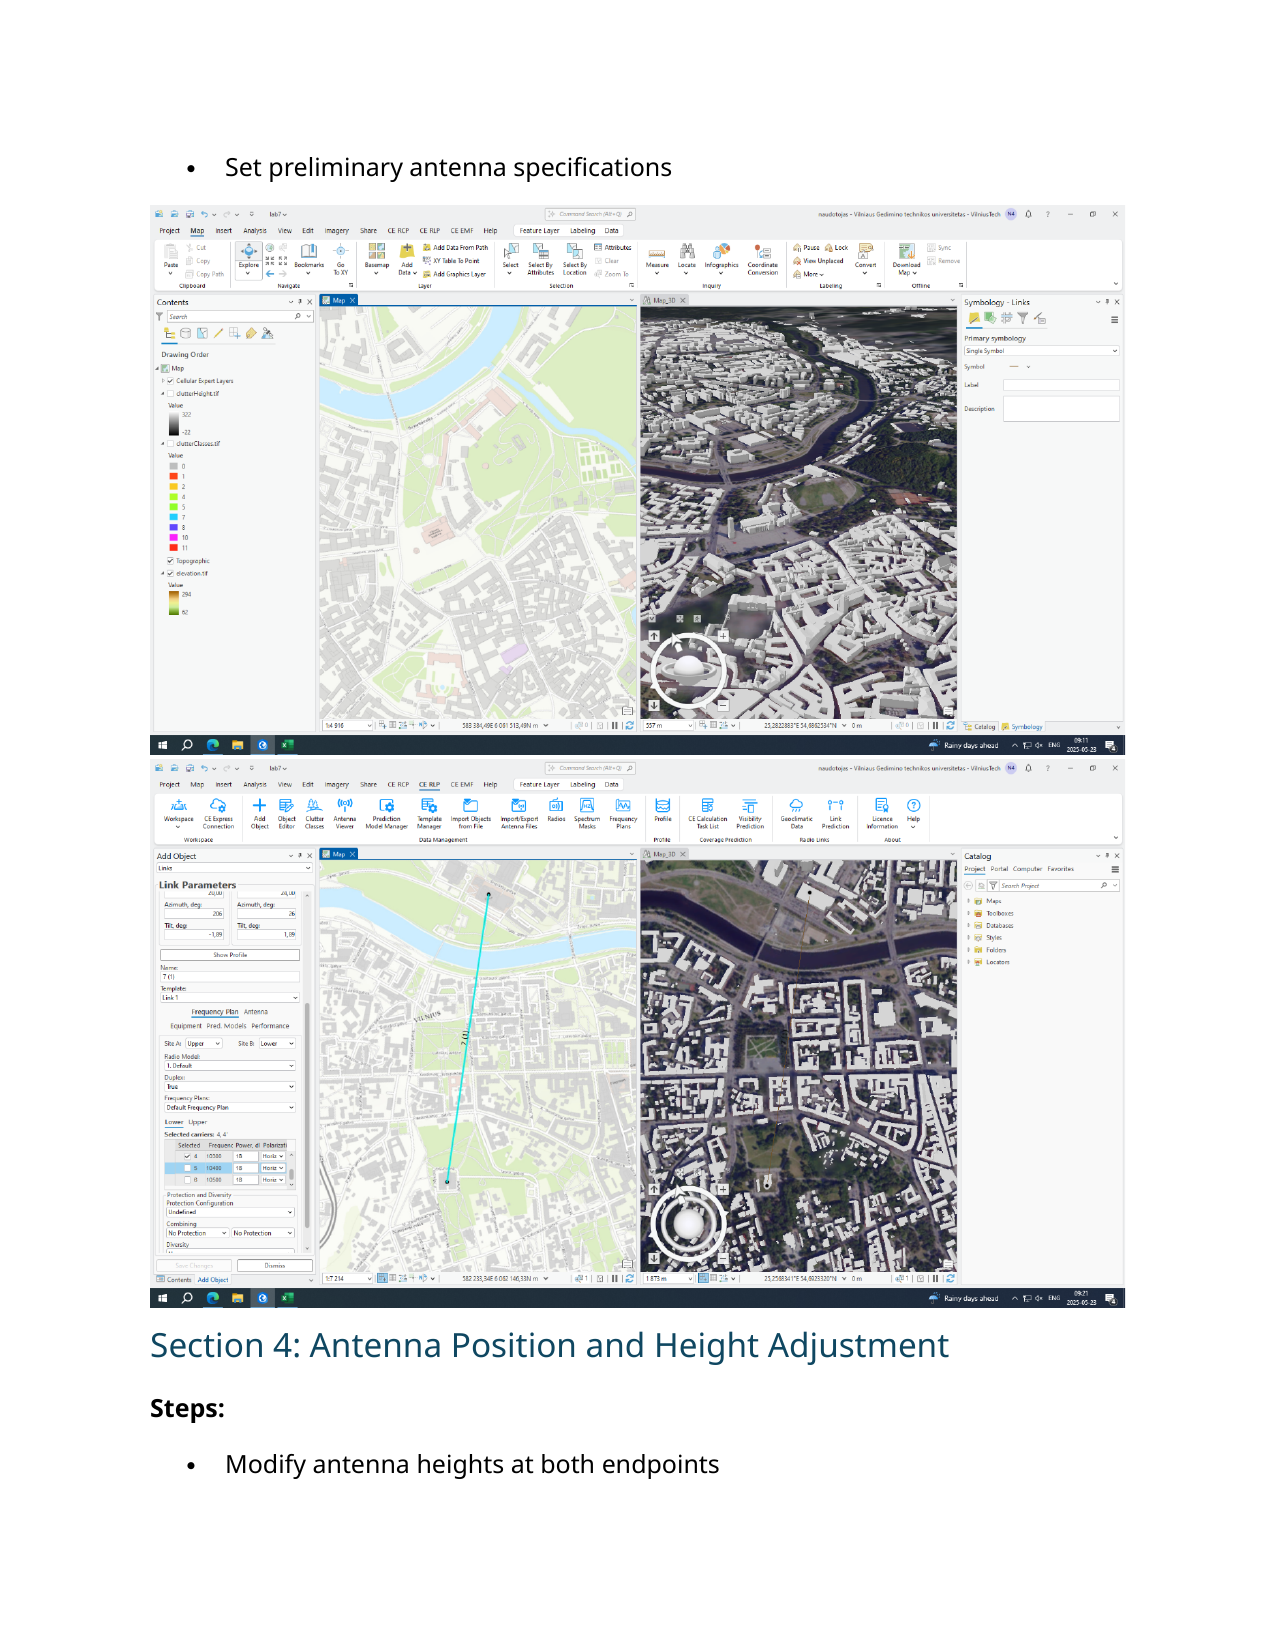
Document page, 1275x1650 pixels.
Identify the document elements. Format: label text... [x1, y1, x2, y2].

text Steps: [150, 1391, 1125, 1425]
picture [150, 759, 1125, 1308]
text Section 4: Antenna Position and Height Adjustment [150, 1308, 1125, 1367]
list Set preliminary antenna specifications [187, 150, 1125, 184]
list Modify antenna heights at both endpoints [187, 1447, 1125, 1481]
picture [150, 205, 1125, 755]
